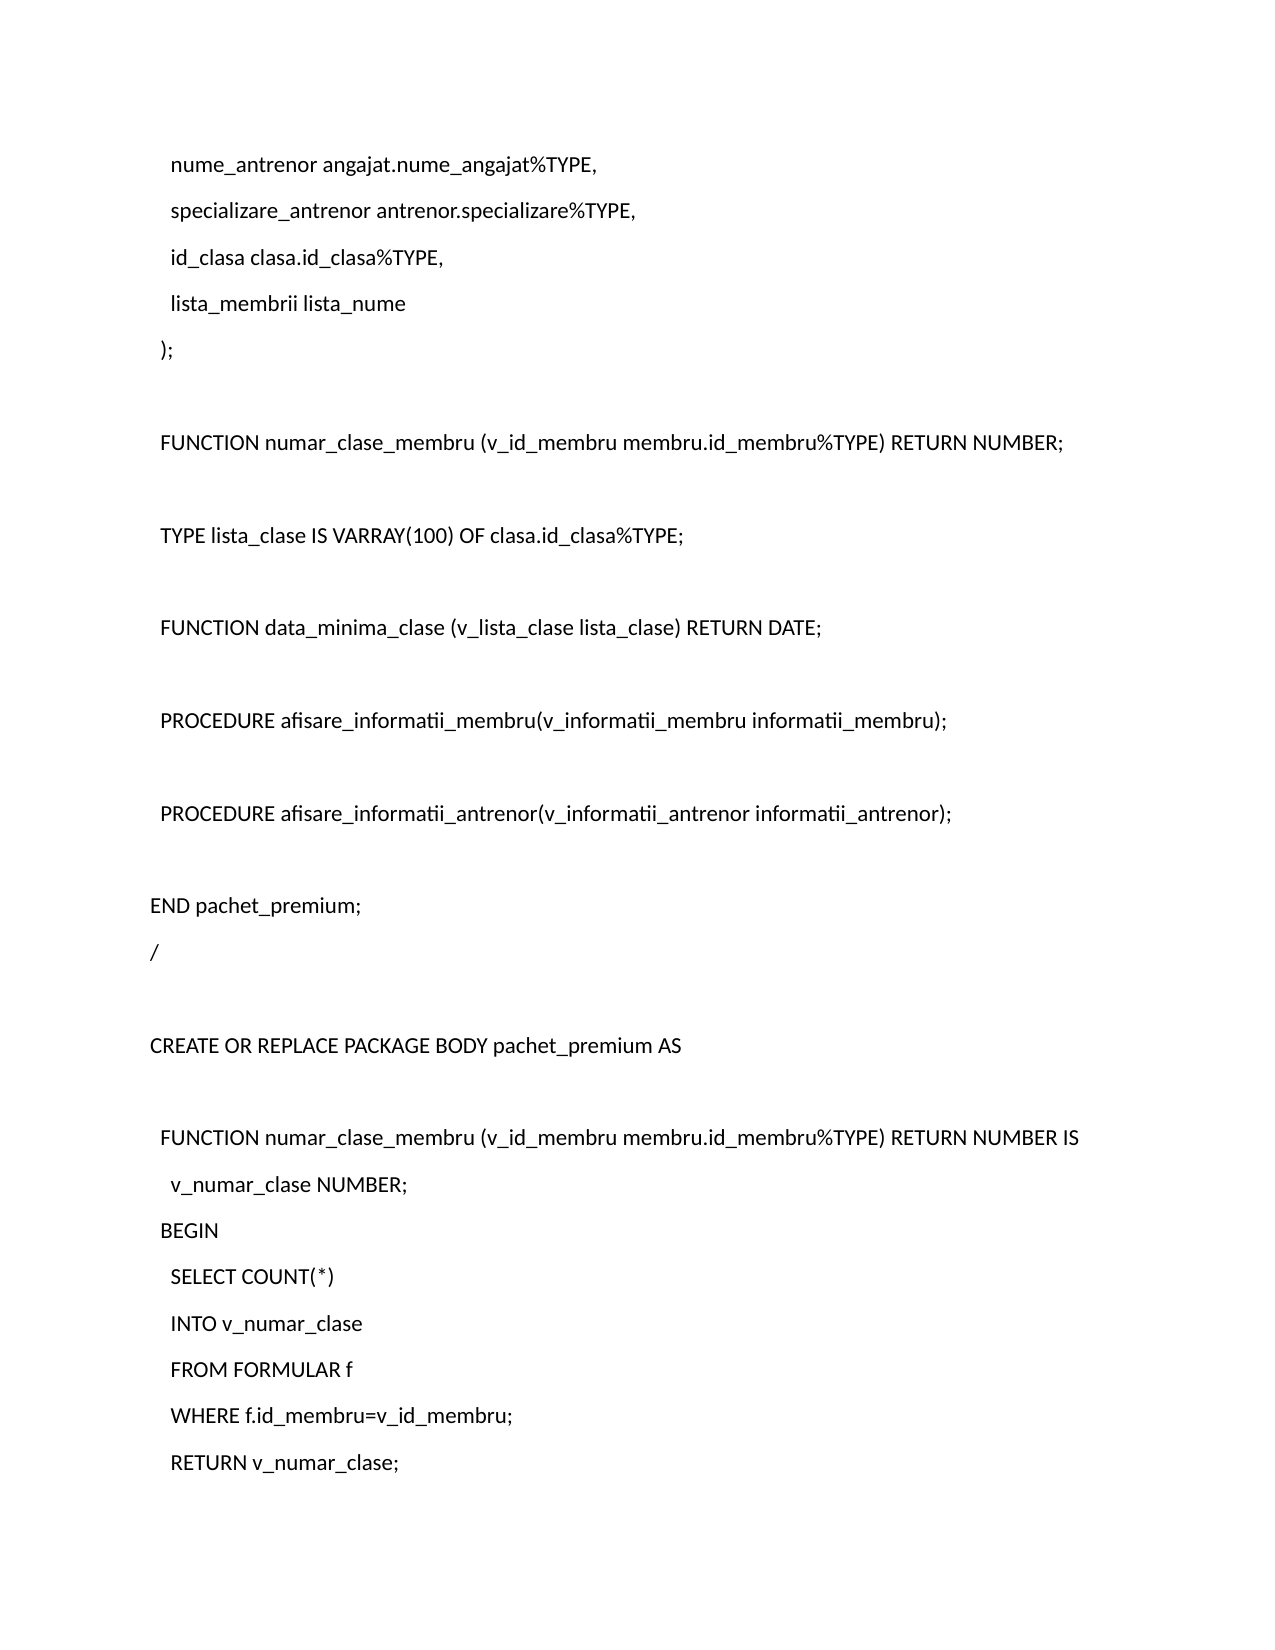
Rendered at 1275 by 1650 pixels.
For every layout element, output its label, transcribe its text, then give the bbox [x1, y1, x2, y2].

text FUNCTION numar_clase_membru (v_id_membru membru.id_membru%TYPE) RETURN NUMBER IS [150, 1123, 1125, 1151]
text specializare_antrenor antrenor.specializare%TYPE, [150, 196, 1125, 224]
text BEGIN [150, 1216, 1125, 1244]
text ); [150, 335, 1125, 363]
text FUNCTION data_minima_clase (v_lista_clase lista_clase) RETURN DATE; [150, 613, 1125, 642]
text WHERE f.id_membru=v_id_membru; [150, 1402, 1125, 1429]
text CREATE OR REPLACE PACKAGE BODY pachet_premium AS [150, 1031, 1125, 1059]
text / [150, 938, 1125, 966]
text lista_membrii lista_nume [150, 289, 1125, 317]
text PROCEDURE afisare_informatii_antrenor(v_informatii_antrenor informatii_antrenor); [150, 799, 1125, 827]
text FROM FORMULAR f [150, 1355, 1125, 1383]
text TYPE lista_clase IS VARRAY(100) OF clasa.id_clasa%TYPE; [150, 521, 1125, 549]
text SELECT COUNT(*) [150, 1262, 1125, 1291]
text INTO v_numar_clase [150, 1309, 1125, 1337]
text id_clasa clasa.id_clasa%TYPE, [150, 243, 1125, 271]
text FUNCTION numar_clase_membru (v_id_membru membru.id_membru%TYPE) RETURN NUMBER; [150, 428, 1125, 456]
text PROCEDURE afisare_informatii_membru(v_informatii_membru informatii_membru); [150, 706, 1125, 734]
text v_numar_clase NUMBER; [150, 1170, 1125, 1198]
text nume_antrenor angajat.nume_angajat%TYPE, [150, 150, 1125, 178]
text RETURN v_numar_clase; [150, 1448, 1125, 1476]
text END pachet_premium; [150, 892, 1125, 920]
